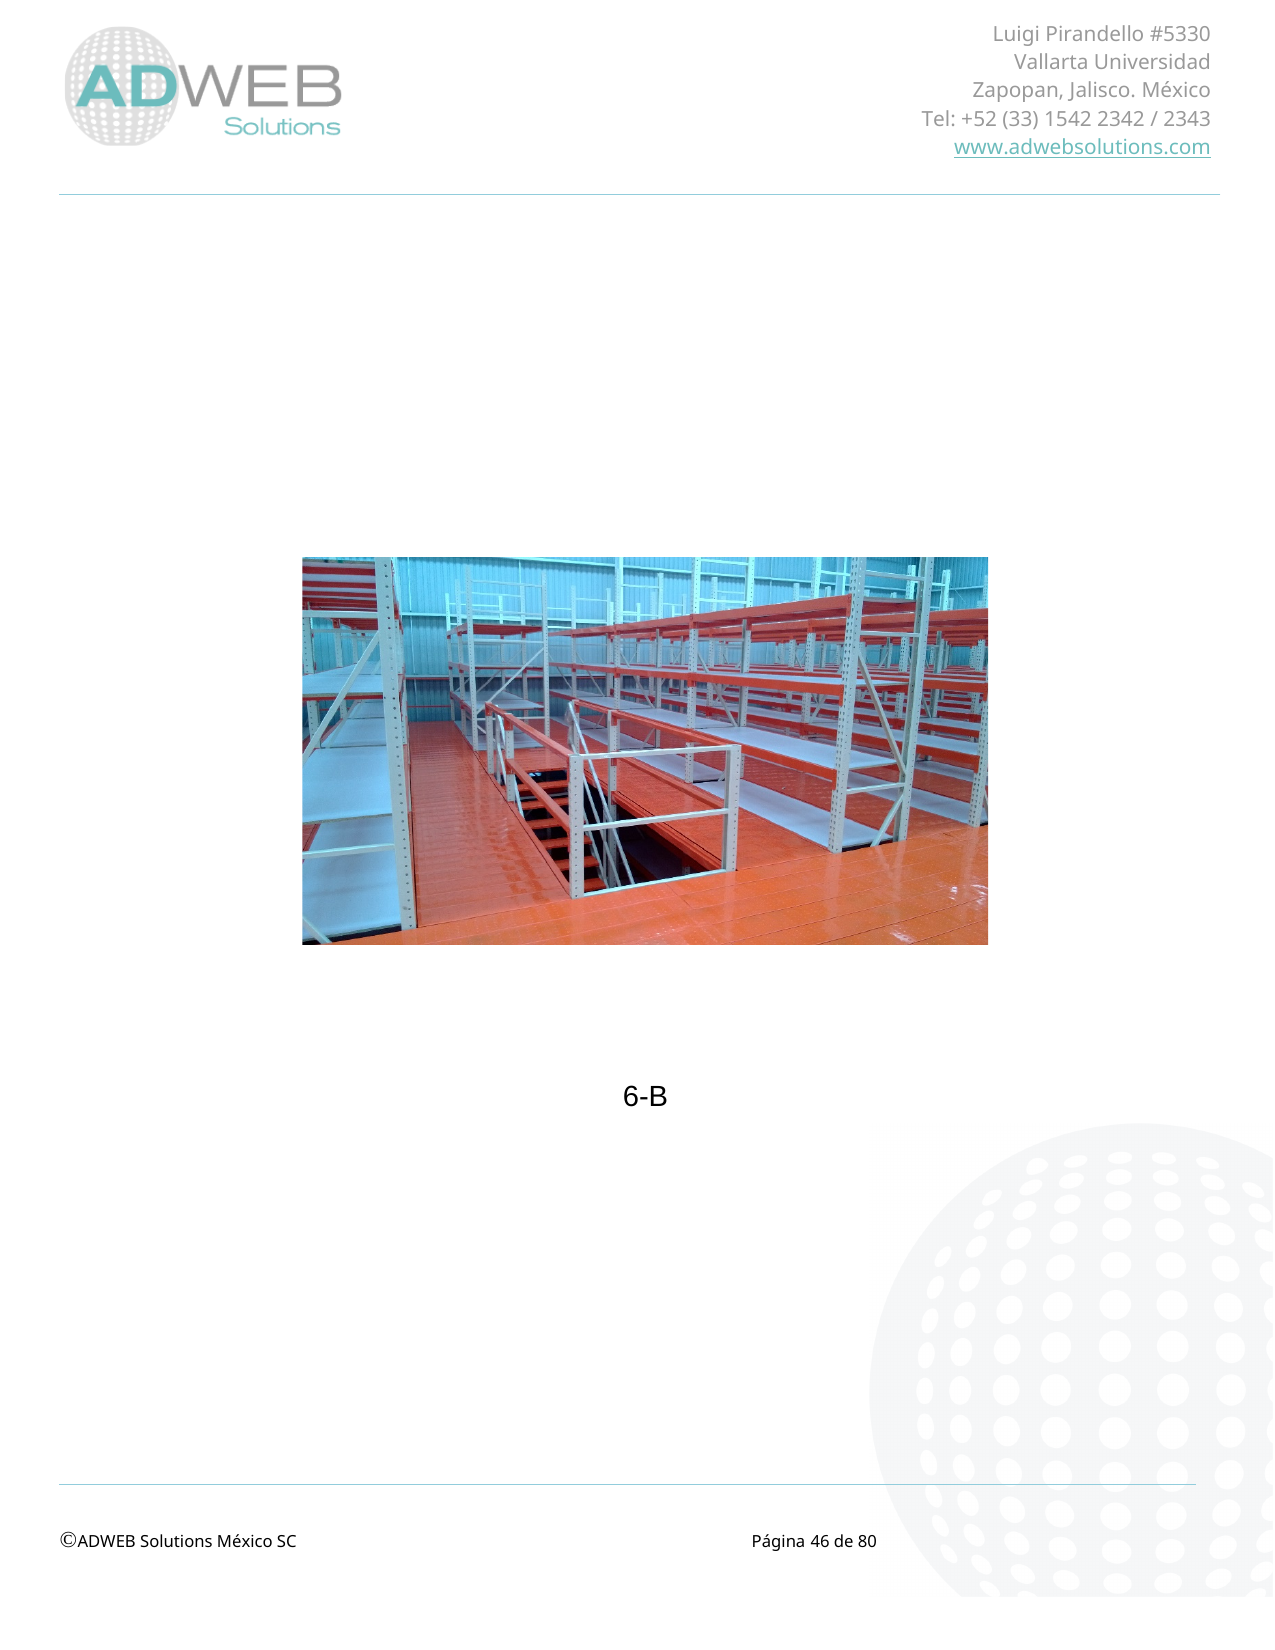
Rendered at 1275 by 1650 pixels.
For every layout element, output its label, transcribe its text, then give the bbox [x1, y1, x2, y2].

picture [64, 26, 348, 145]
picture [302, 557, 989, 945]
picture [869, 1123, 1273, 1597]
text 6-B [94, 1079, 1196, 1112]
